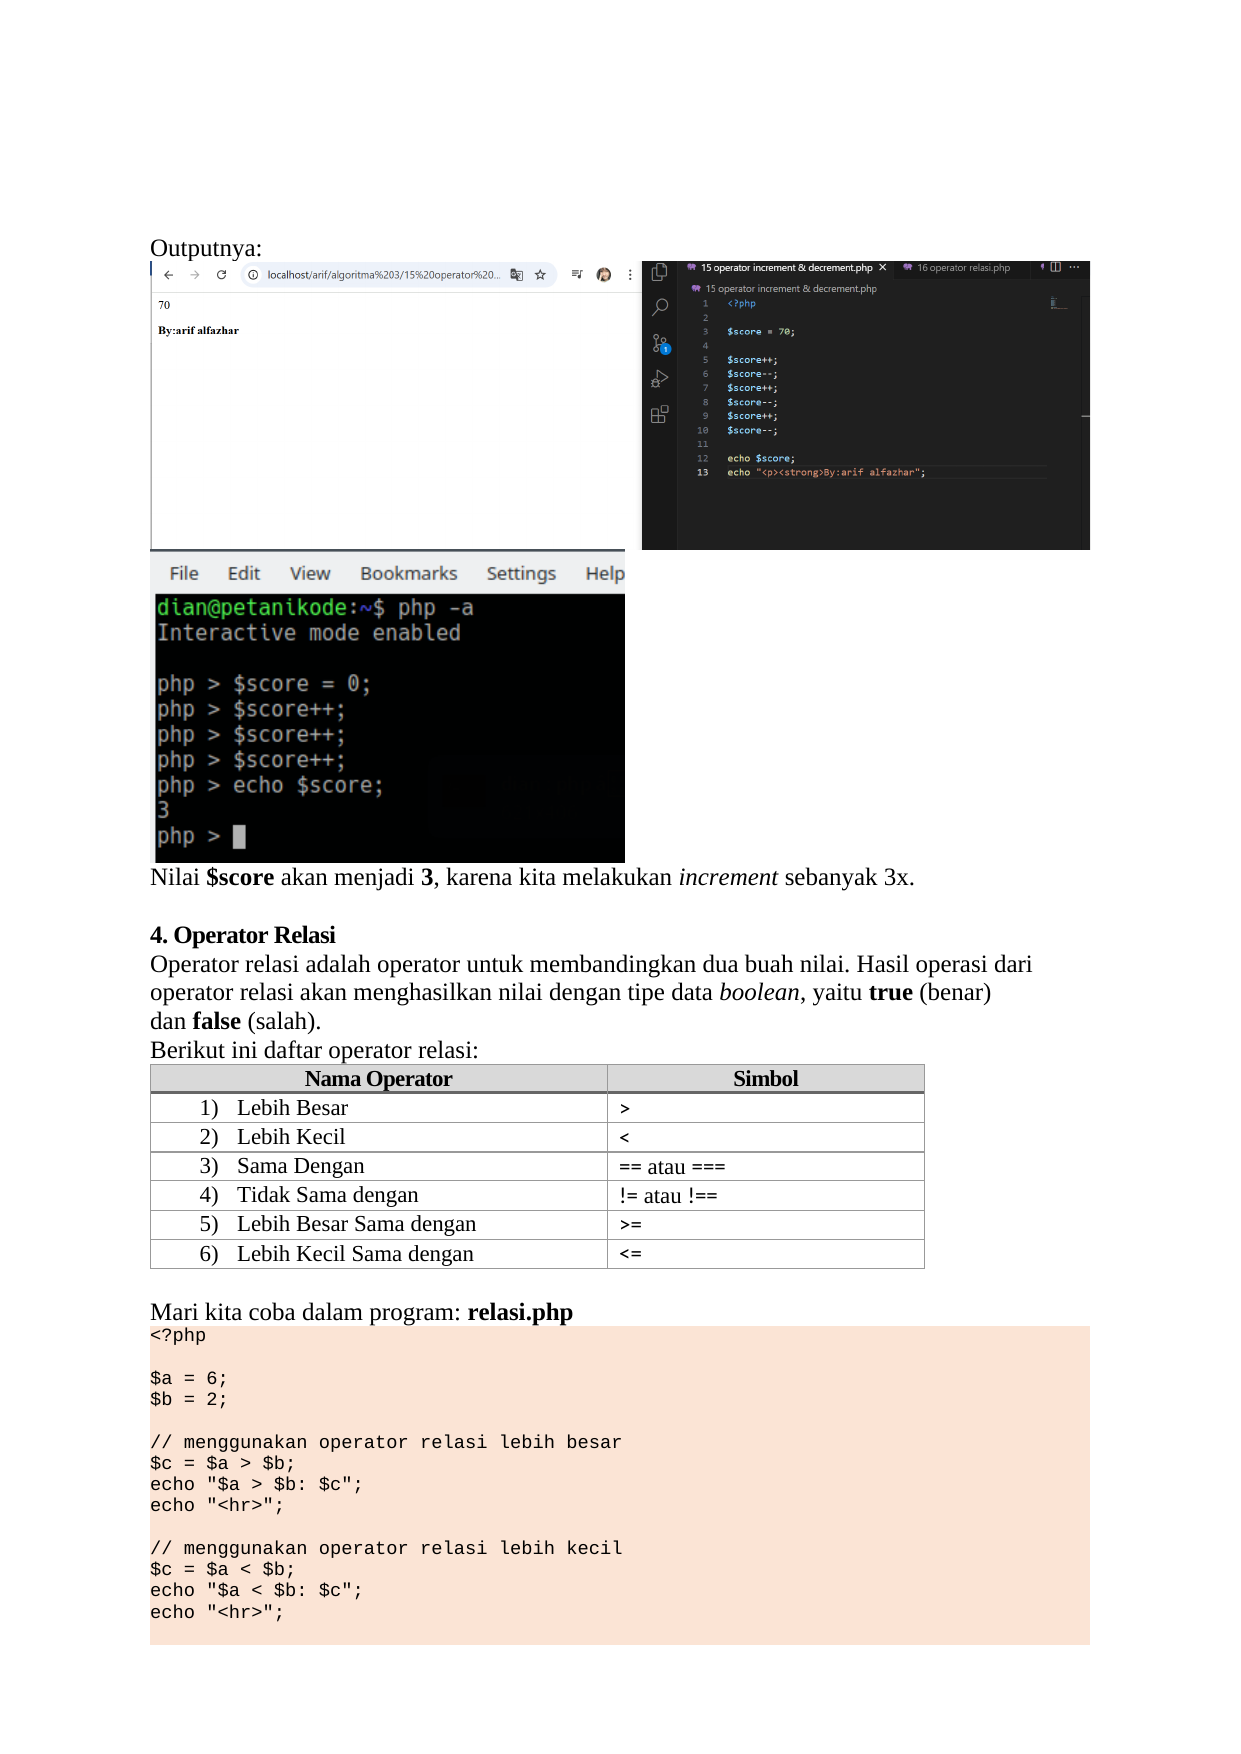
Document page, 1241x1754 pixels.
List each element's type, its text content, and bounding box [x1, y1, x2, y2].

table_cell Sama Dengan [151, 1153, 607, 1180]
table_cell Lebih Kecil [151, 1123, 607, 1151]
text <?php [150, 1326, 1090, 1347]
table_cell Tidak Sama dengan [151, 1181, 607, 1209]
text Nilai $score akan menjadi 3, karena kita melakukan increment sebanyak 3x. [150, 862, 1090, 891]
table_cell <= [608, 1240, 924, 1268]
table_cell Lebih Kecil Sama dengan [151, 1240, 607, 1268]
table_header Simbol [608, 1065, 924, 1091]
table_cell Lebih Besar [151, 1094, 607, 1122]
text // menggunakan operator relasi lebih kecil [150, 1539, 1090, 1560]
text Outputnya: [150, 233, 1090, 261]
picture [150, 261, 1091, 863]
table_cell != atau !== [608, 1181, 924, 1209]
text Mari kita coba dalam program: relasi.php [150, 1297, 1090, 1326]
text Berikut ini daftar operator relasi: [150, 1035, 1090, 1064]
table_cell > [608, 1094, 924, 1122]
table_cell == atau === [608, 1153, 924, 1180]
text // menggunakan operator relasi lebih besar [150, 1432, 1090, 1454]
text $c = $a > $b; [150, 1454, 1090, 1475]
text echo "<hr>"; [150, 1496, 1090, 1517]
subtitle 4. Operator Relasi [150, 920, 1090, 949]
text echo "<hr>"; [150, 1602, 1090, 1624]
table_cell < [608, 1123, 924, 1151]
text echo "$a < $b: $c"; [150, 1581, 1090, 1602]
text $a = 6; [150, 1369, 1090, 1390]
text Operator relasi adalah operator untuk membandingkan dua buah nilai. Hasil operasi dari operator relasi akan menghasilkan nilai dengan tipe data boolean, yaitu true (benar) dan false (salah). [150, 949, 1090, 1035]
table_cell >= [608, 1211, 924, 1238]
table_header Nama Operator [151, 1065, 607, 1091]
text $b = 2; [150, 1390, 1090, 1411]
text $c = $a < $b; [150, 1560, 1090, 1581]
table_cell Lebih Besar Sama dengan [151, 1211, 607, 1238]
text echo "$a > $b: $c"; [150, 1475, 1090, 1496]
